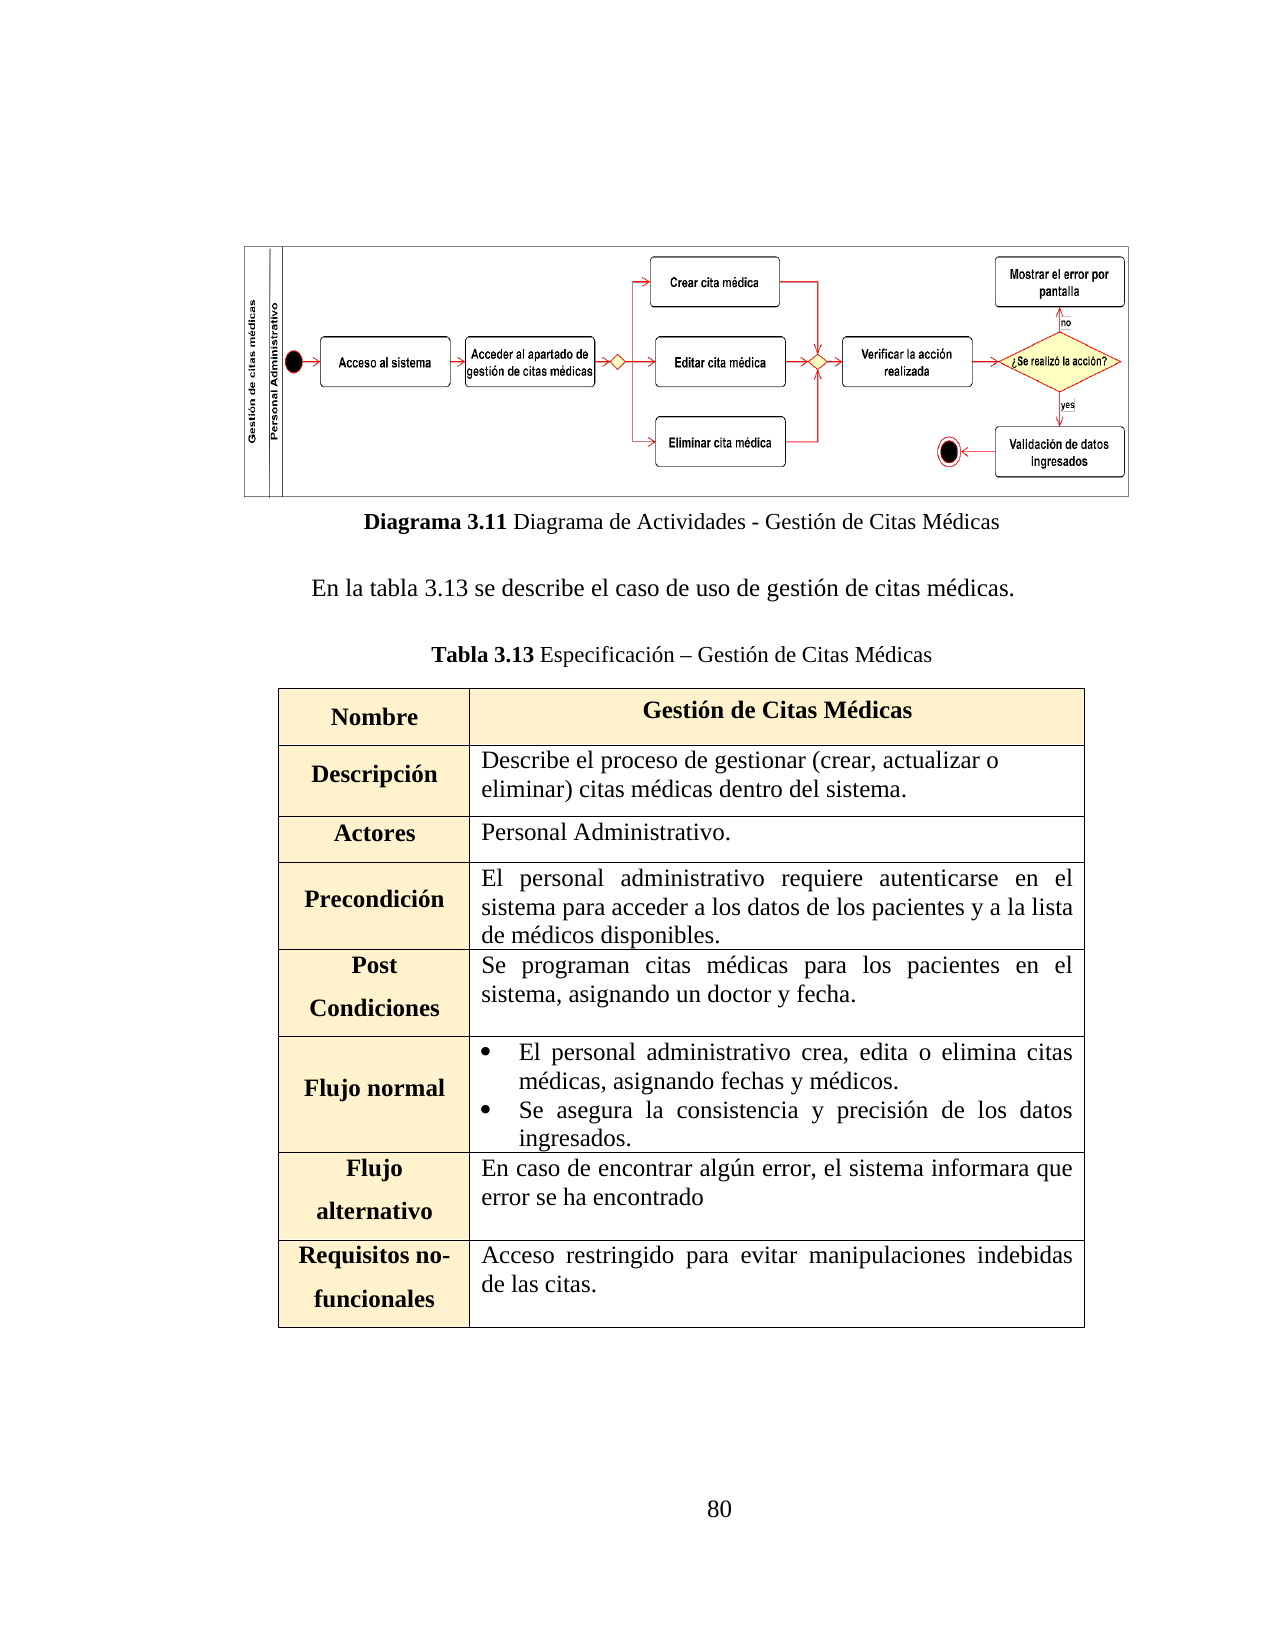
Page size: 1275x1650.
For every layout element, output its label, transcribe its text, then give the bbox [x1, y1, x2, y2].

text Tabla 3.13 Especificación – Gestión de Citas Médicas [236, 641, 1127, 667]
table_cell Flujo normal [279, 1037, 469, 1152]
picture [236, 236, 1135, 509]
table_header Nombre [279, 689, 469, 744]
table_header Gestión de Citas Médicas [470, 689, 1084, 744]
table_cell Requisitos no-funcionales [279, 1241, 469, 1327]
table_cell El personal administrativo crea, edita o elimina citas médicas, asignando fechas y médicos. Se asegura la consistencia y precisión de los datos ingresados. [470, 1037, 1084, 1152]
table_cell Acceso restringido para evitar manipulaciones indebidas de las citas. [470, 1241, 1084, 1327]
table_cell Precondición [279, 863, 469, 949]
table_cell Describe el proceso de gestionar (crear, actualizar o eliminar) citas médicas dentro del sistema. [470, 746, 1084, 816]
table_cell Personal Administrativo. [470, 817, 1084, 862]
text Diagrama 3.11 Diagrama de Actividades - Gestión de Citas Médicas [236, 509, 1127, 534]
table_cell Flujo alternativo [279, 1153, 469, 1239]
table_cell Post Condiciones [279, 950, 469, 1036]
table_cell El personal administrativo requiere autenticarse en el sistema para acceder a los datos de los pacientes y a la lista de médicos disponibles. [470, 863, 1084, 949]
table_cell Descripción [279, 746, 469, 816]
text En la tabla 3.13 se describe el caso de uso de gestión de citas médicas. [236, 573, 1127, 601]
table_cell Se programan citas médicas para los pacientes en el sistema, asignando un doctor y fecha. [470, 950, 1084, 1036]
table_cell Actores [279, 817, 469, 862]
table_cell En caso de encontrar algún error, el sistema informara que error se ha encontrado [470, 1153, 1084, 1239]
